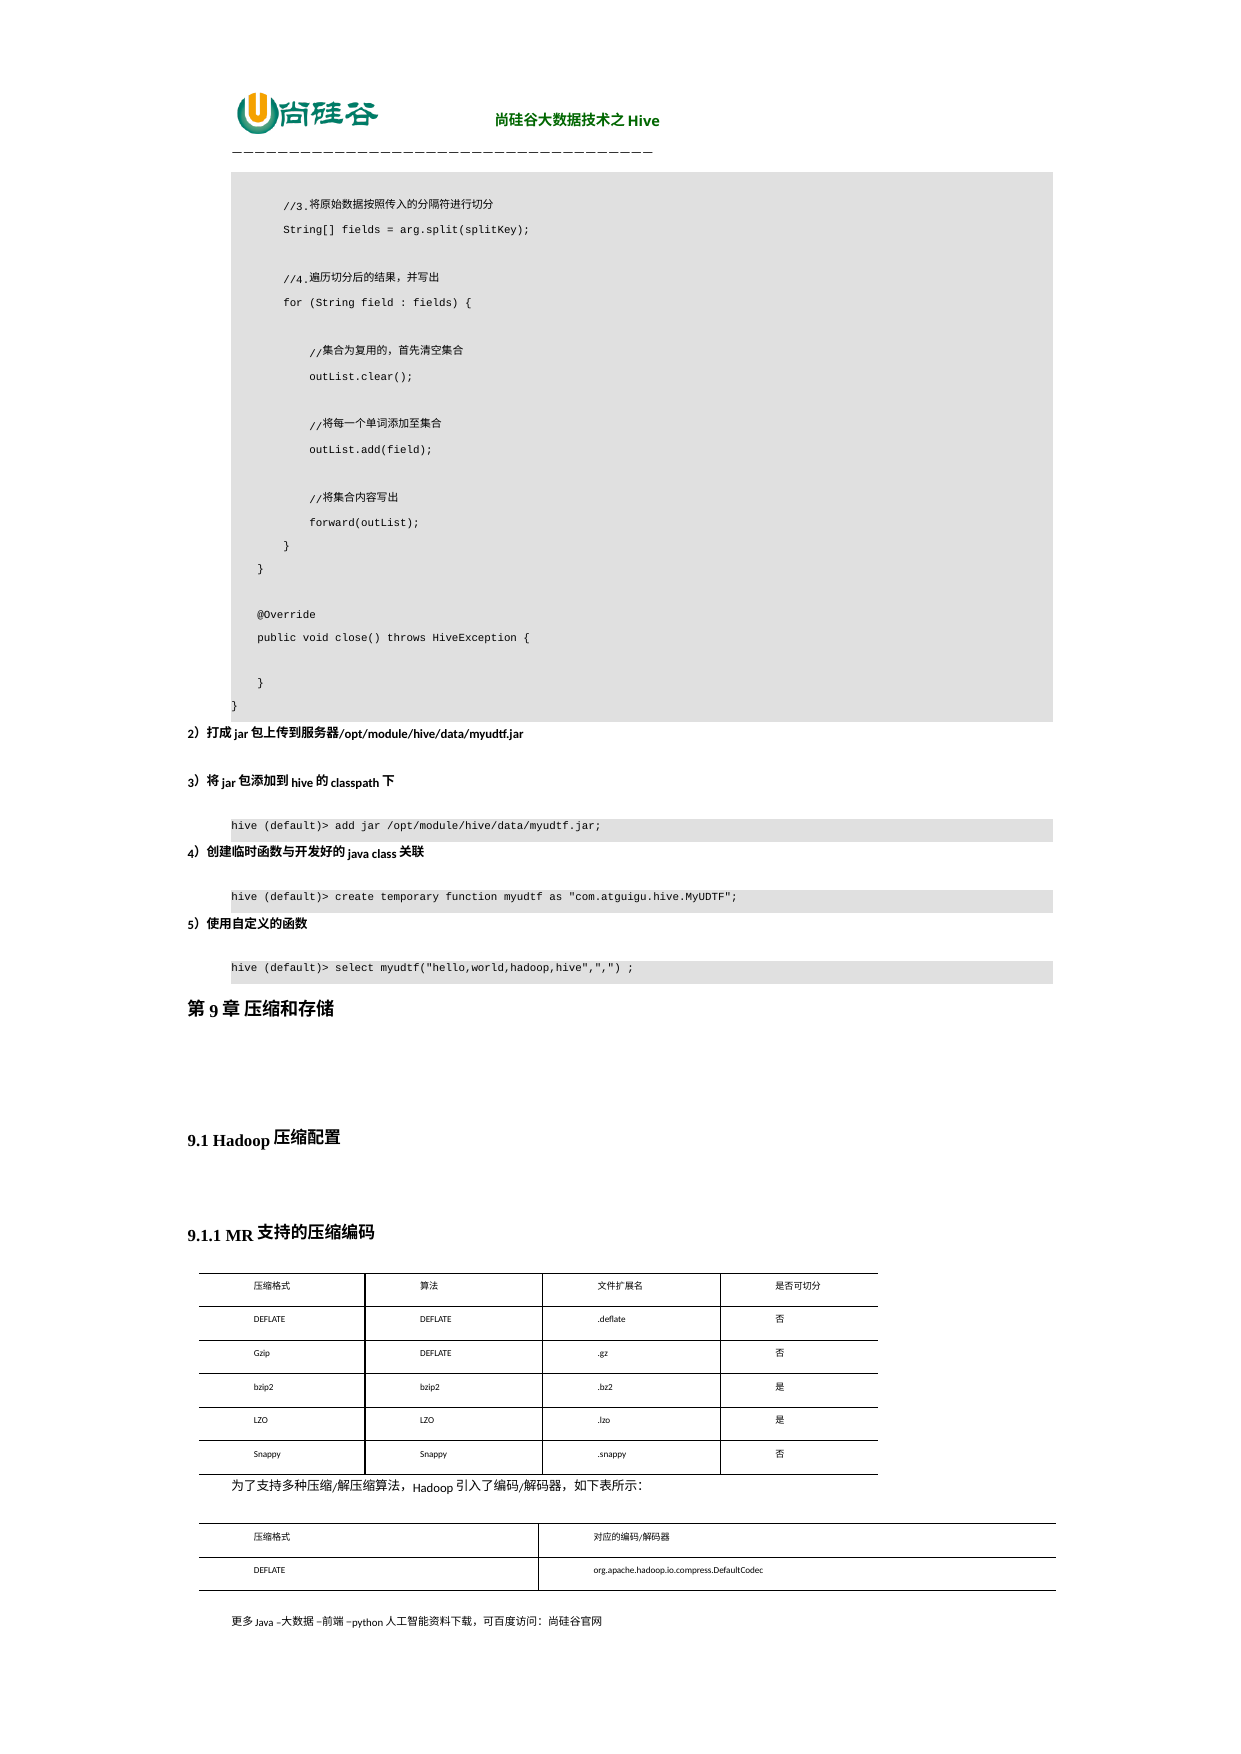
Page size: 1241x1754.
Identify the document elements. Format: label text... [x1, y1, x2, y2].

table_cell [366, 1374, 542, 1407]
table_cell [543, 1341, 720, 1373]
text 2）打成jar包上传到服务器/opt/module/hive/data/myudtf.jar [187, 722, 1053, 754]
text //3.将原始数据按照传入的分隔符进行切分 [231, 195, 1053, 223]
text //集合为复用的，首先清空集合 [231, 342, 1053, 369]
text hive (default)> create temporary function myudtf as "com.atguigu.hive.MyUDTF"; [231, 890, 1053, 913]
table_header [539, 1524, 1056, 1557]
picture [231, 88, 382, 138]
text //将集合内容写出 [231, 488, 1053, 516]
text hive (default)> add jar /opt/module/hive/data/myudtf.jar; [231, 819, 1053, 842]
text public void close() throws HiveException { [231, 630, 1053, 653]
text outList.clear(); [231, 369, 1053, 392]
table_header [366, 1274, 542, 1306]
text String[] fields = arg.split(splitKey); [231, 223, 1053, 246]
text } [231, 539, 1053, 562]
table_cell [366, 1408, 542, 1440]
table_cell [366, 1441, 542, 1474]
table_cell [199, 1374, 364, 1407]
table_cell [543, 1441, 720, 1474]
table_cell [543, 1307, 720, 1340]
text } [231, 699, 1053, 722]
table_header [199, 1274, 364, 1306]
text forward(outList); [231, 516, 1053, 539]
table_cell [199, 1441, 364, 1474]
subtitle 第9章 压缩和存储 [187, 984, 1053, 1049]
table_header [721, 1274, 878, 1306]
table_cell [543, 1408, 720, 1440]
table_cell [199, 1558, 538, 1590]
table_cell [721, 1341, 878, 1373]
subtitle 9.1.1 MR支持的压缩编码 [187, 1208, 1053, 1273]
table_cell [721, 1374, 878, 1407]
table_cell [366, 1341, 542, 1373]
text 4）创建临时函数与开发好的java class关联 [187, 842, 1053, 874]
text 3）将jar包添加到hive的classpath下 [187, 770, 1053, 803]
subtitle 9.1 Hadoop压缩配置 [187, 1112, 1053, 1177]
text } [231, 676, 1053, 699]
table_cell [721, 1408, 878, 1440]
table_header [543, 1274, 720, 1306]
text @Override [231, 607, 1053, 630]
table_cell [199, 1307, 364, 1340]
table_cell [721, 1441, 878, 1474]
text //4.遍历切分后的结果，并写出 [231, 269, 1053, 296]
text hive (default)> select myudtf("hello,world,hadoop,hive",",") ; [231, 961, 1053, 984]
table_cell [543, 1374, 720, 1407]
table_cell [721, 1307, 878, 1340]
text //将每一个单词添加至集合 [231, 415, 1053, 442]
text 5）使用自定义的函数 [187, 913, 1053, 945]
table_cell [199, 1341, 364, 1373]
text outList.add(field); [231, 442, 1053, 465]
text 为了支持多种压缩/解压缩算法，Hadoop引入了编码/解码器，如下表所示： [187, 1475, 1053, 1507]
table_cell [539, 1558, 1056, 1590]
text } [231, 562, 1053, 584]
text for (String field : fields) { [231, 296, 1053, 319]
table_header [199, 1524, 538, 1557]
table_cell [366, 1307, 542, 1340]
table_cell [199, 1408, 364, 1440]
